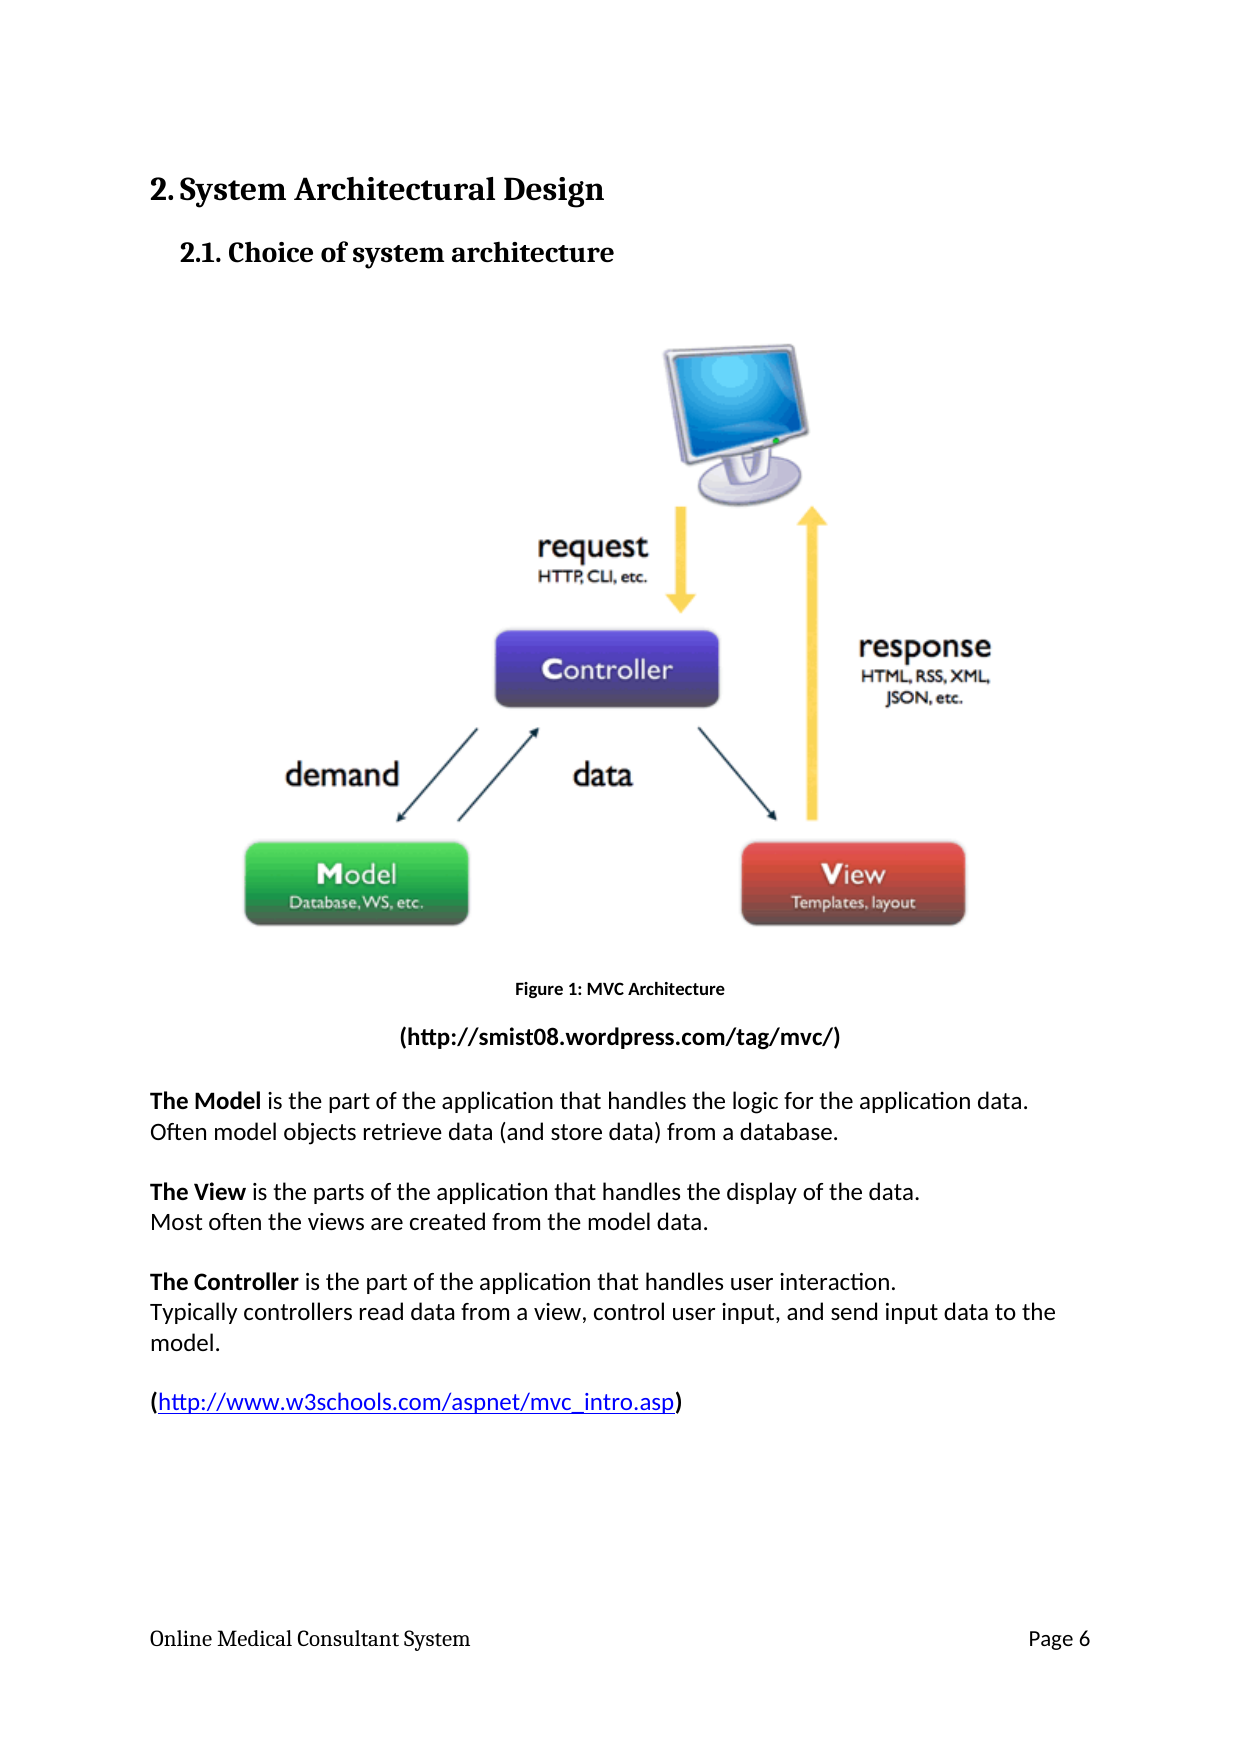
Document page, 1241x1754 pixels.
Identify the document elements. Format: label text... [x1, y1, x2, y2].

text (http://www.w3schools.com/aspnet/mvc_intro.asp) [150, 1387, 1090, 1417]
subtitle Choice of system architecture [180, 236, 1090, 269]
subtitle System Architectural Design [150, 171, 1090, 209]
text (http://smist08.wordpress.com/tag/mvc/) [150, 1021, 1090, 1052]
text Figure 1: MVC Architecture [150, 977, 1090, 1000]
picture [229, 327, 1011, 953]
text The View is the parts of the application that handles the display of the data. Most often the views are created from the model data. [150, 1176, 1090, 1237]
text The Model is the part of the application that handles the logic for the application data. Often model objects retrieve data (and store data) from a database. [150, 1085, 1090, 1146]
text The Controller is the part of the application that handles user interaction. Typically controllers read data from a view, control user input, and send input data to the model. [150, 1266, 1090, 1357]
